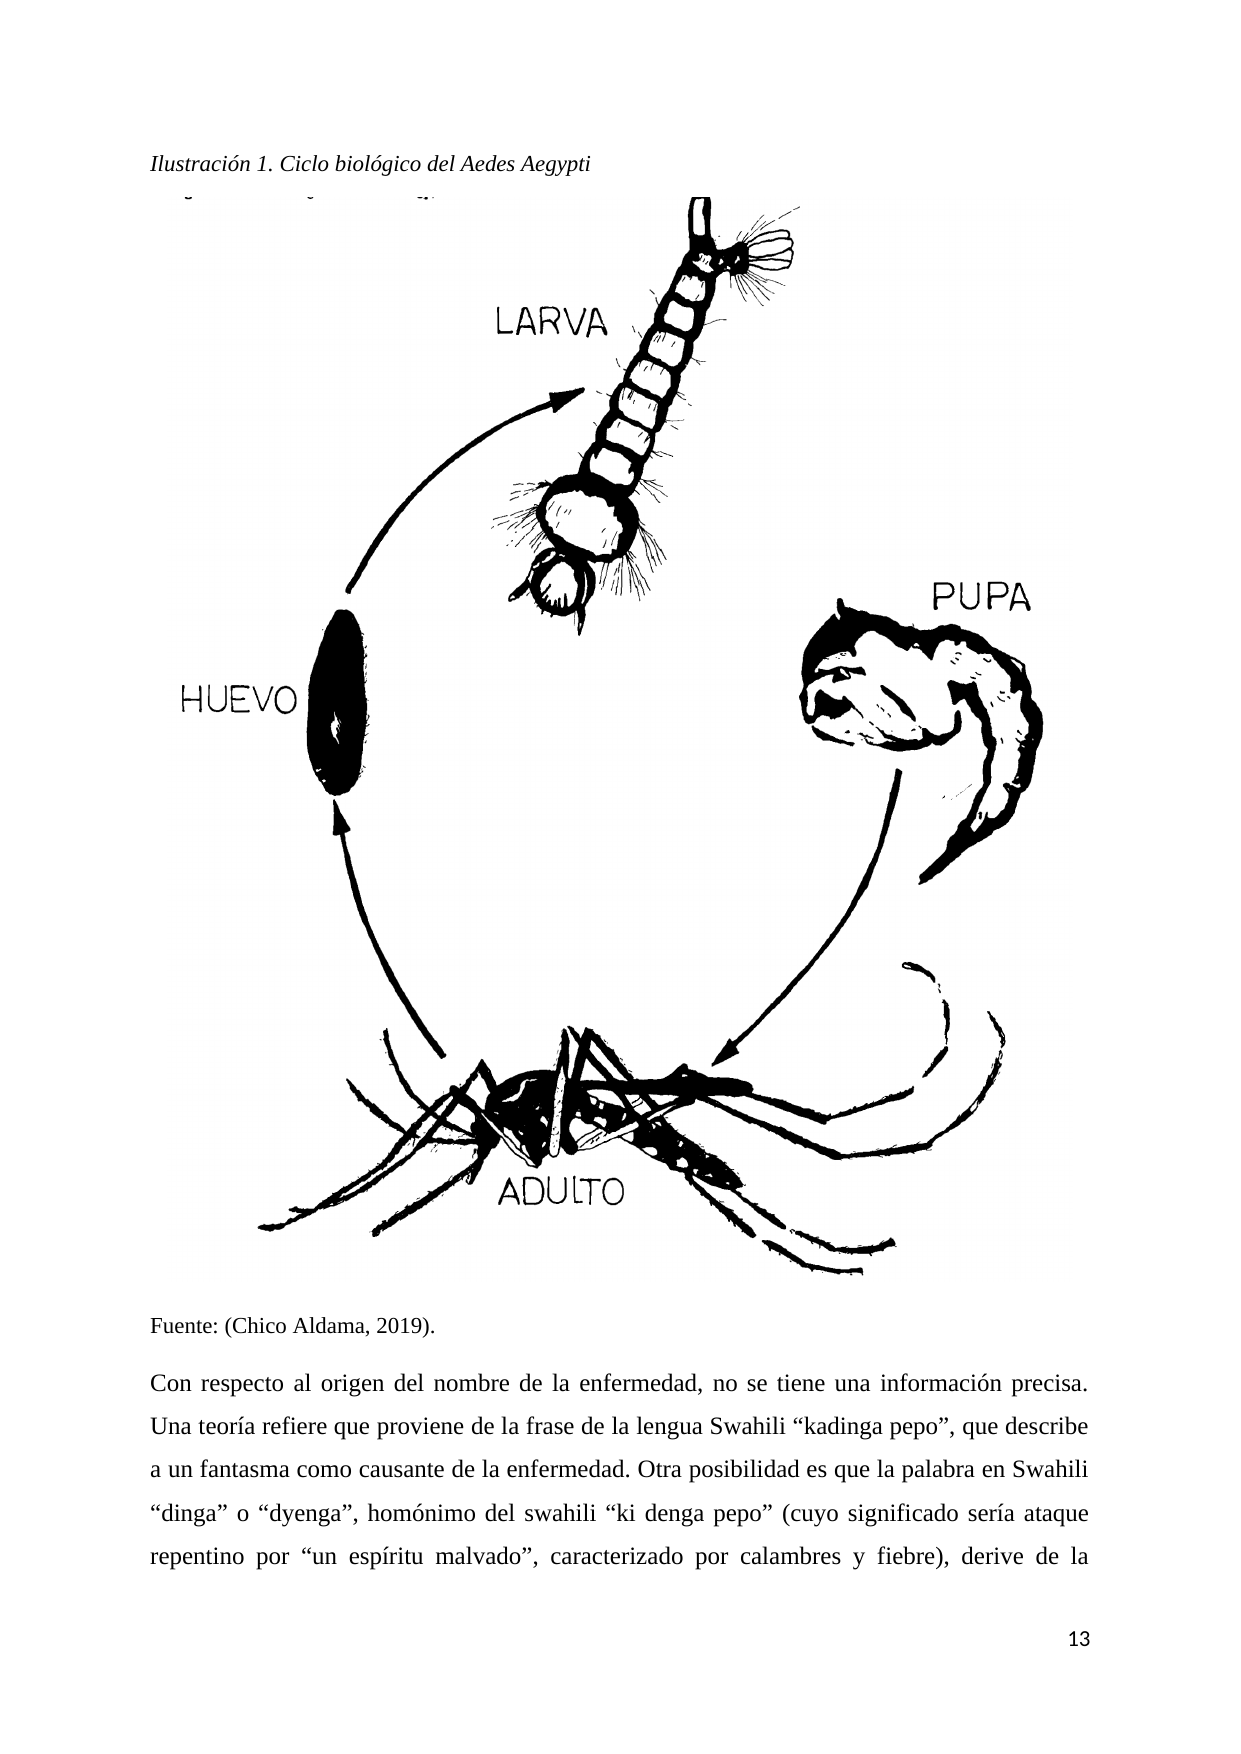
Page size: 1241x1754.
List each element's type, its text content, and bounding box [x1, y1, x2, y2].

text Fuente: (Chico Aldama, 2019). [150, 1312, 1090, 1338]
text Ilustración 1. Ciclo biológico del Aedes Aegypti [150, 150, 1090, 176]
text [150, 1368, 1090, 1569]
